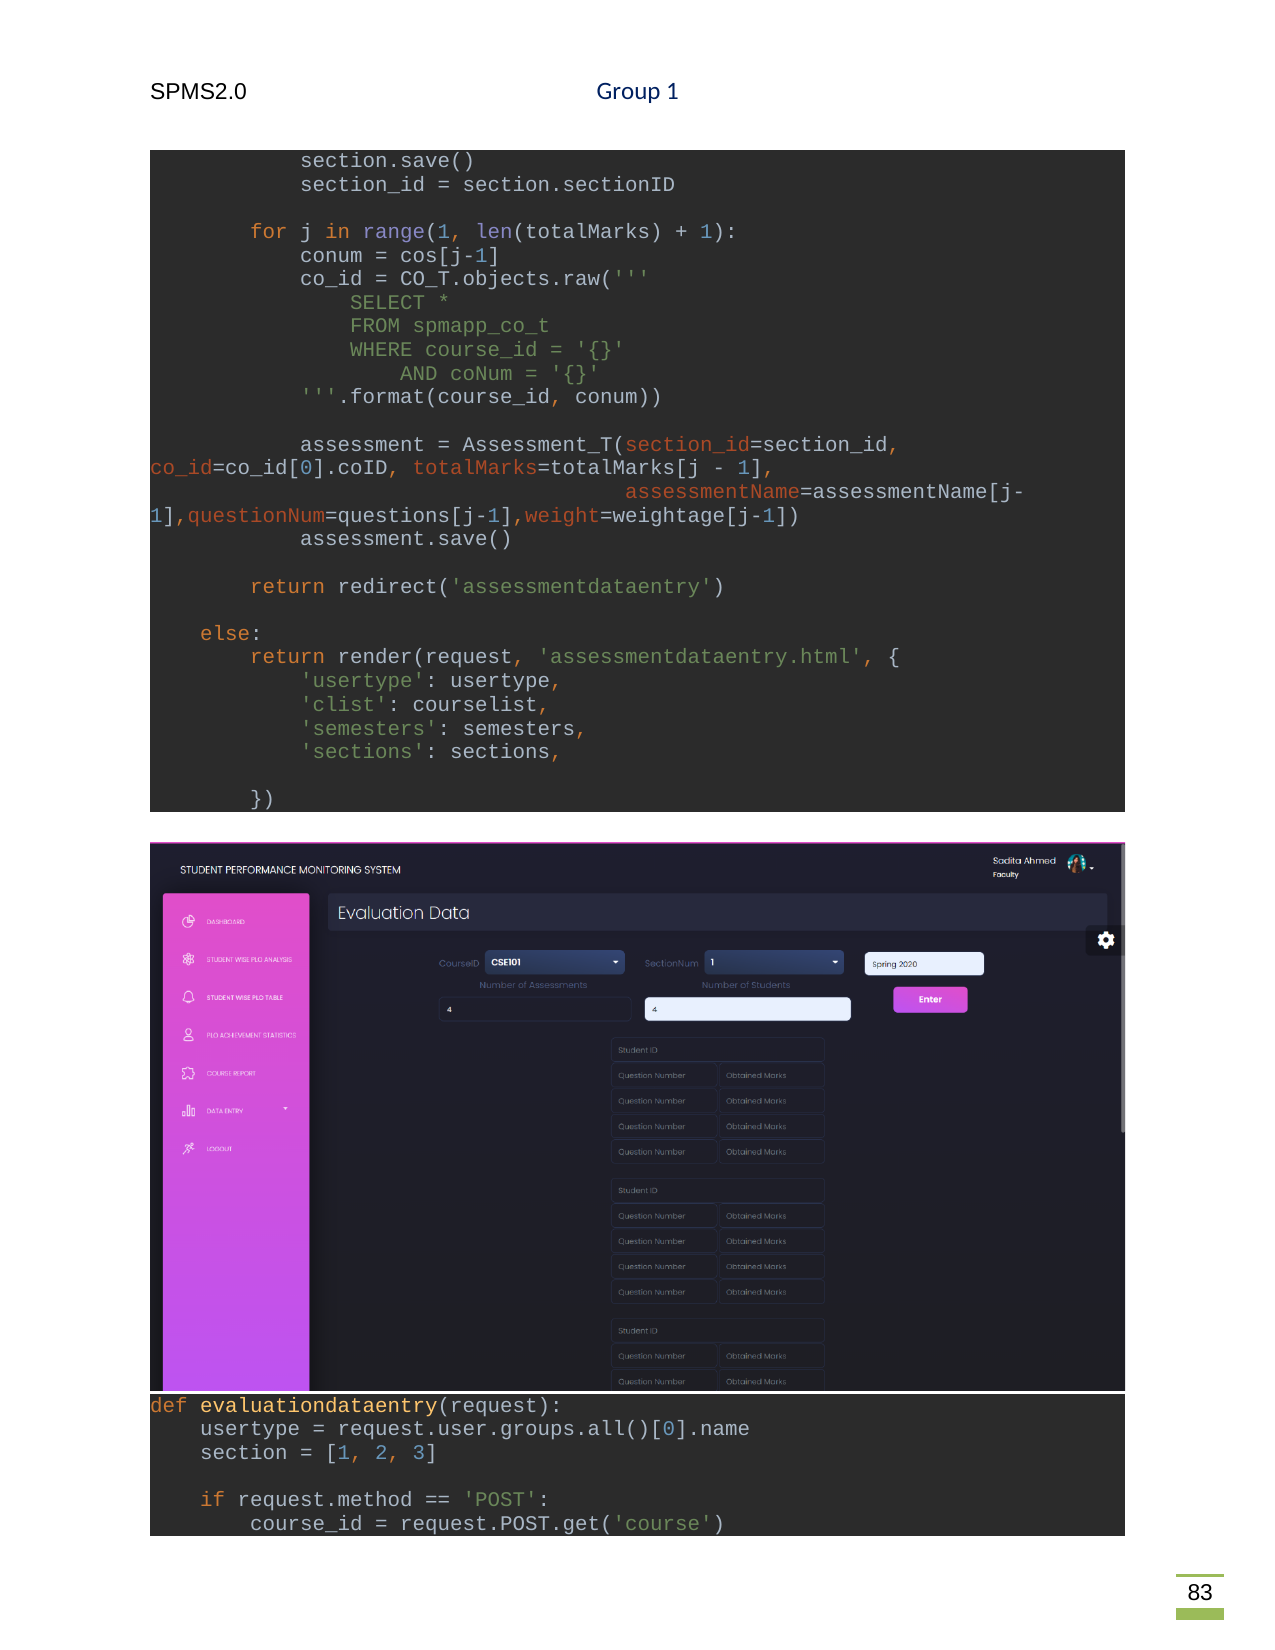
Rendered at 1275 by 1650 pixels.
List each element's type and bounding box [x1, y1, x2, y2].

text [150, 1394, 1125, 1536]
picture [150, 842, 1125, 1391]
text [150, 150, 1125, 812]
